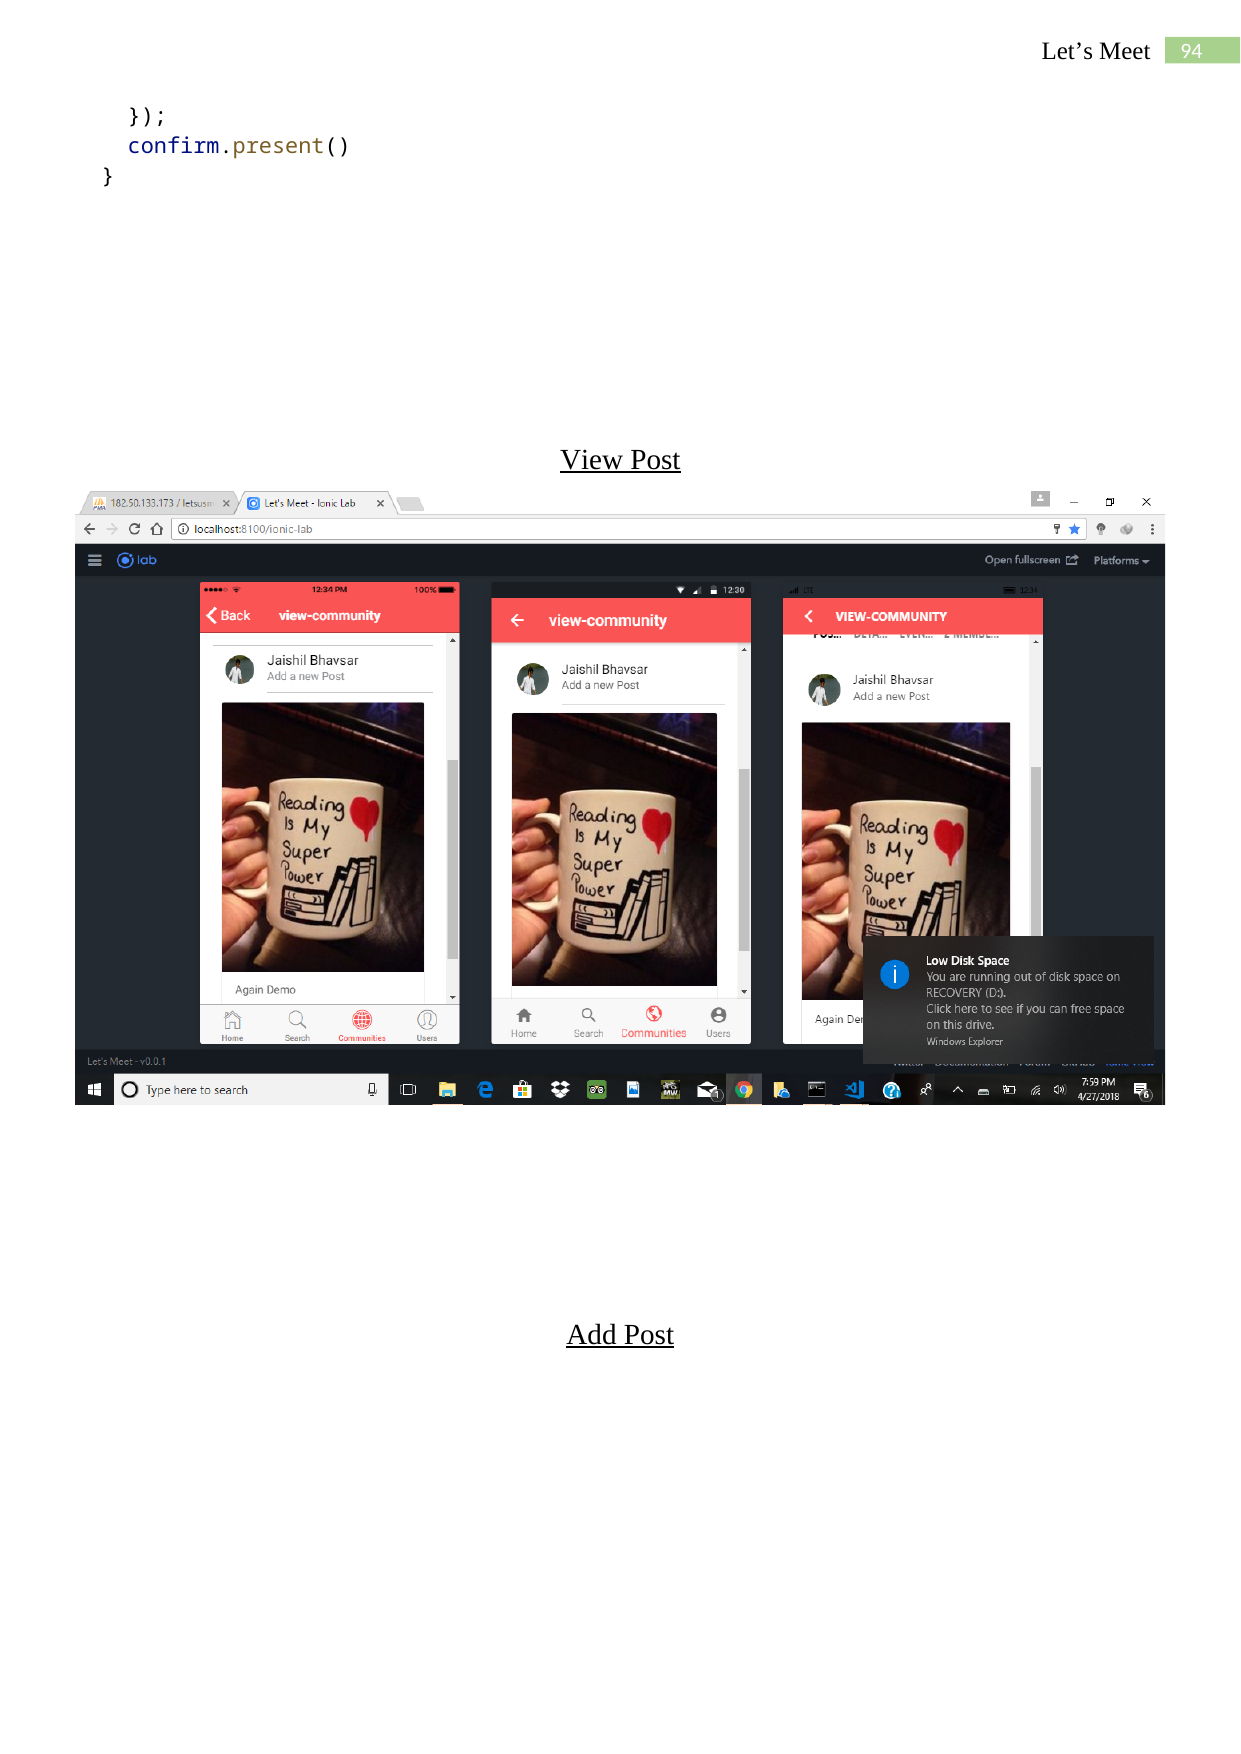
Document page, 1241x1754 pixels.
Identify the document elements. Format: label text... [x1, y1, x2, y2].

text } [75, 160, 1165, 190]
text confirm.present() [75, 130, 1165, 160]
text }); [75, 100, 1165, 130]
text Add Post [75, 1317, 1165, 1351]
text View Post [75, 442, 1165, 476]
picture [75, 491, 1166, 1105]
